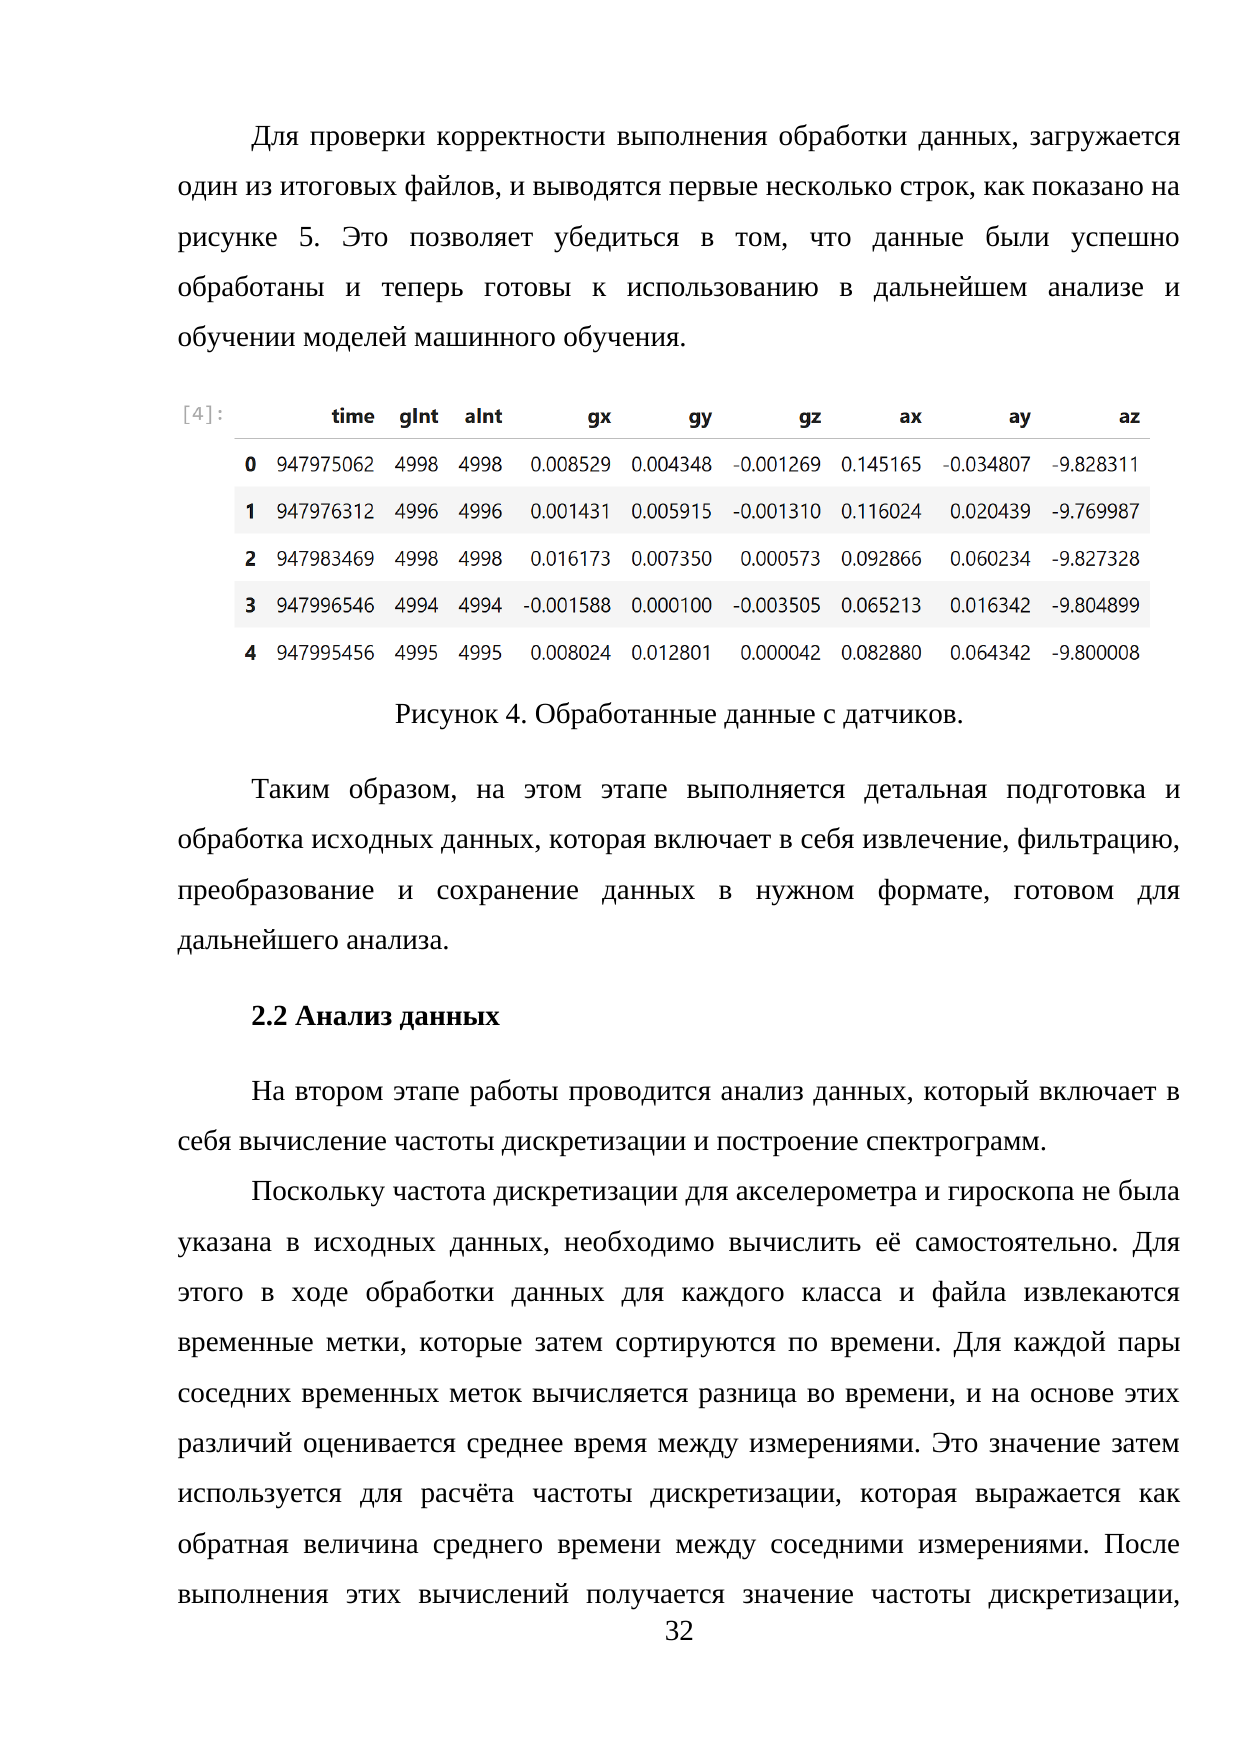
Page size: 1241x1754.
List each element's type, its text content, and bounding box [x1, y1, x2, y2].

text На втором этапе работы проводится анализ данных, который включает в себя вычисление частоты дискретизации и построение спектрограмм. [177, 1073, 1181, 1157]
text Таким образом, на этом этапе выполняется детальная подготовка и обработка исходных данных, которая включает в себя извлечение, фильтрацию, преобразование и сохранение данных в нужном формате, готовом для дальнейшего анализа. [177, 771, 1181, 956]
picture [177, 394, 1182, 682]
subtitle 2.2 Анализ данных [177, 998, 1181, 1031]
text Рисунок 4. Обработанные данные с датчиков. [177, 696, 1181, 729]
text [177, 1173, 1181, 1609]
text Для проверки корректности выполнения обработки данных, загружается один из итоговых файлов, и выводятся первые несколько строк, как показано на рисунке 5. Это позволяет убедиться в том, что данные были успешно обработаны и теперь готовы к использованию в дальнейшем анализе и обучении моделей машинного обучения. [177, 118, 1181, 353]
